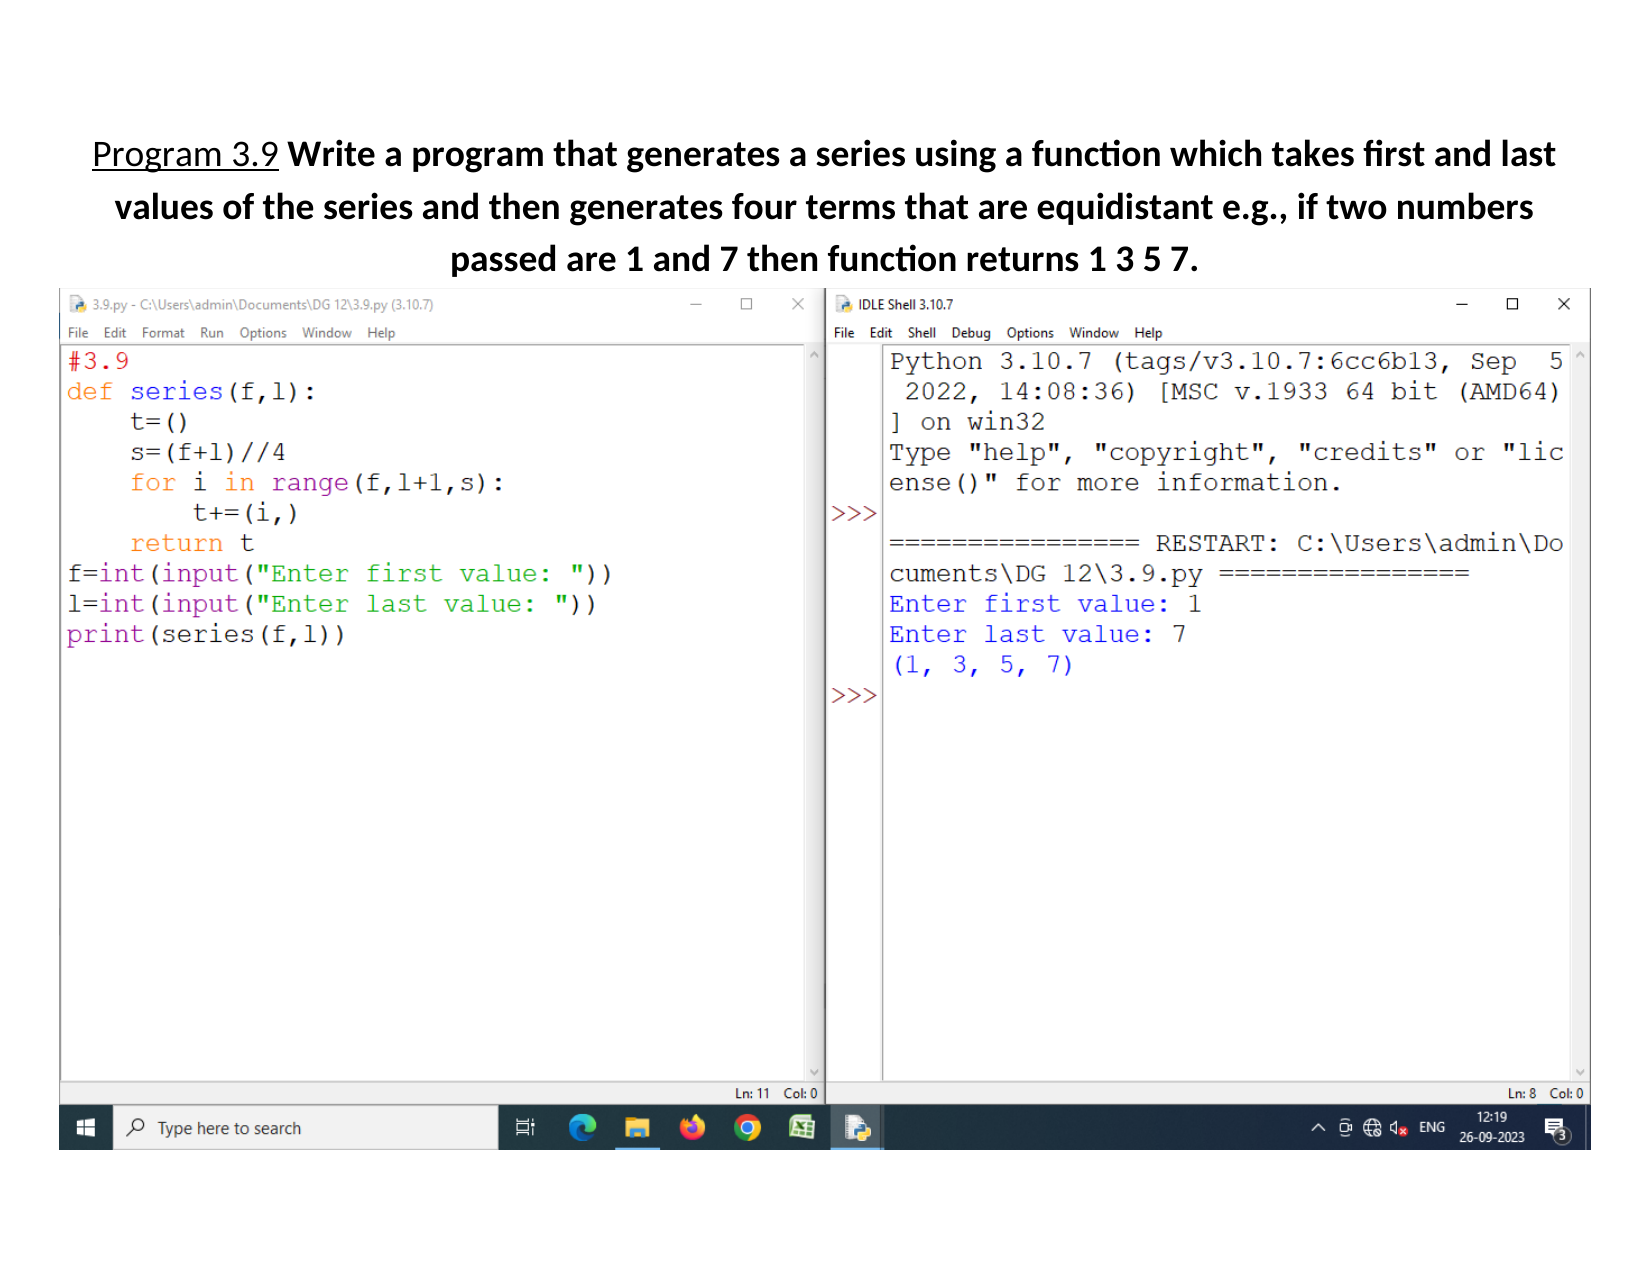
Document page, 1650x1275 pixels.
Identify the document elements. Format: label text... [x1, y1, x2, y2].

text Program 3.9 Write a program that generates a series using a function which takes first and last values of the series and then generates four terms that are equidistant e.g., if two numbers passed are 1 and 7 then function returns 1 3 5 7. [59, 130, 1591, 281]
picture [59, 288, 1591, 1150]
